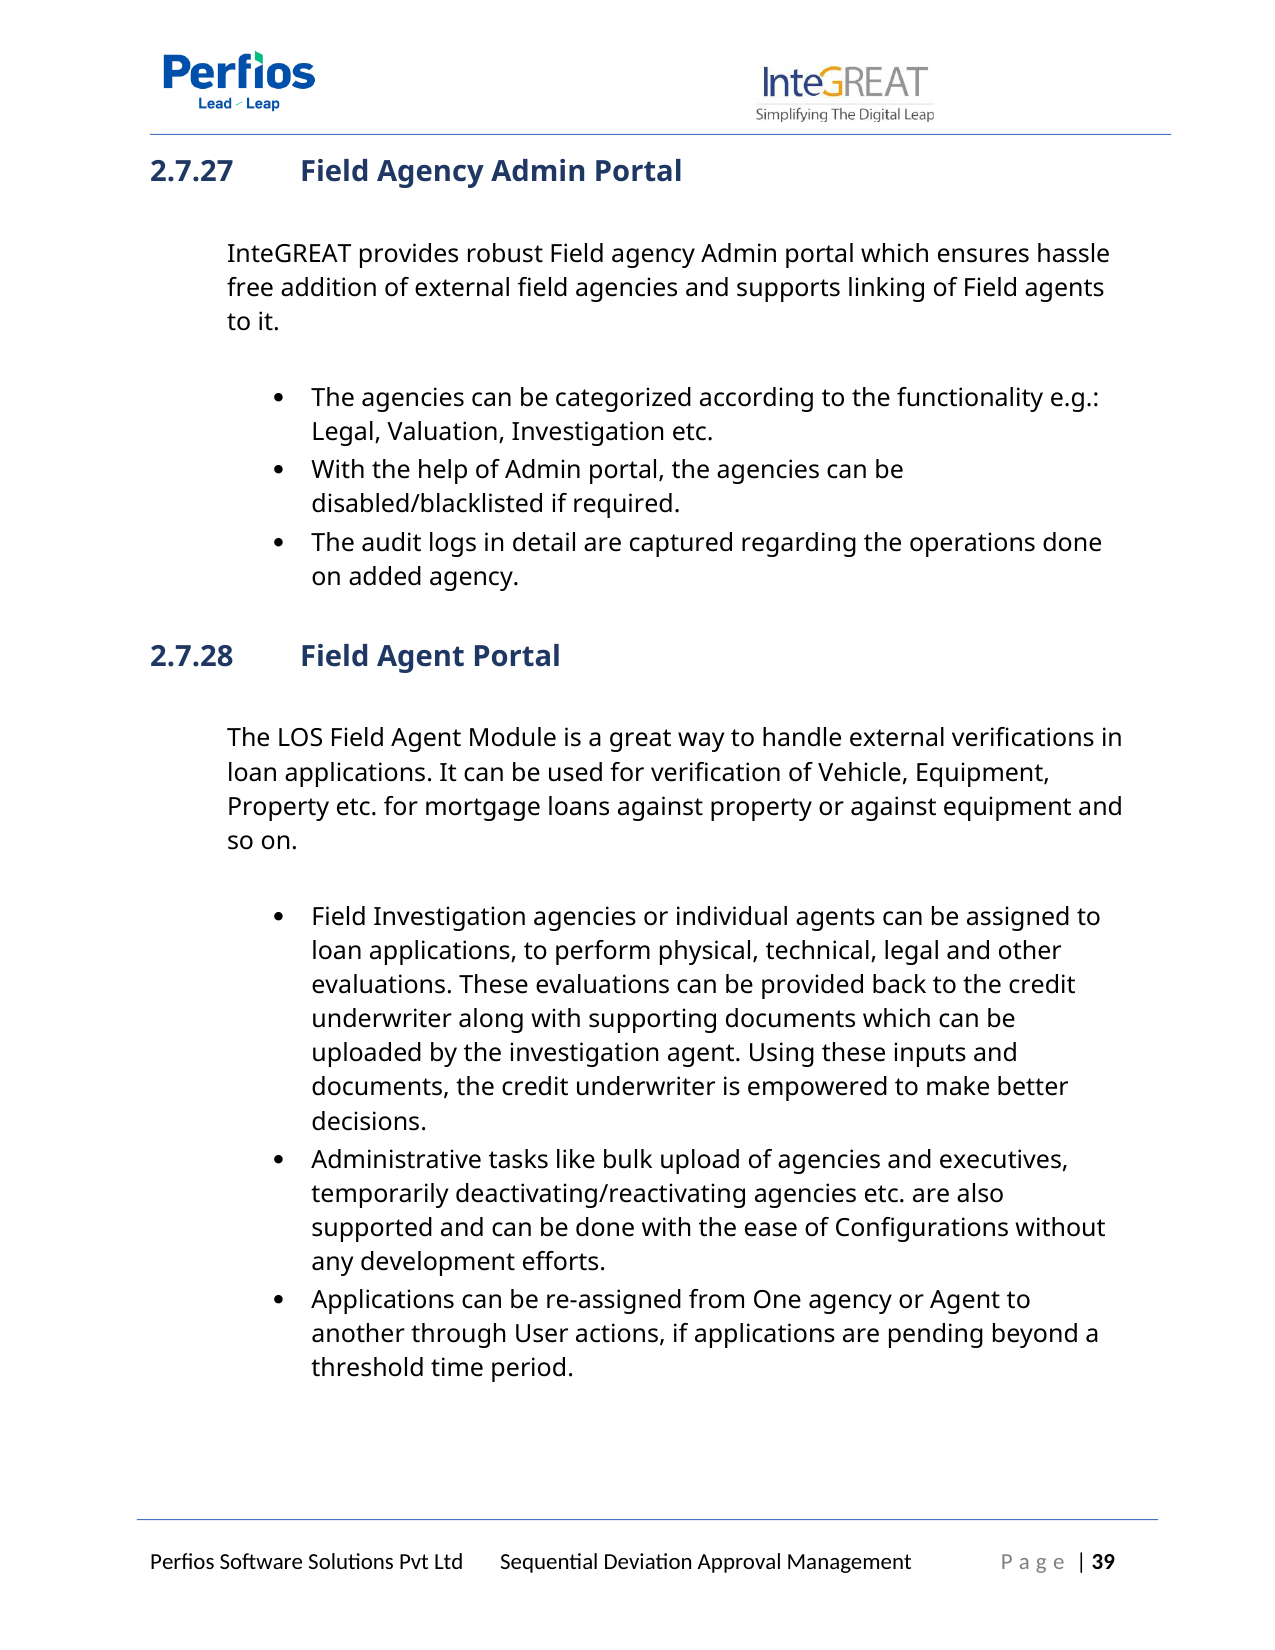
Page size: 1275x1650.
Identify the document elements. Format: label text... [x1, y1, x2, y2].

text Applications can be re-assigned from One agency or Agent to another through User actions, if applications are pending beyond a threshold time period. [274, 1282, 1125, 1384]
text Administrative tasks like bulk upload of agencies and executives, temporarily deactivating/reactivating agencies etc. are also supported and can be done with the ease of Configurations without any development efforts. [274, 1141, 1125, 1278]
subtitle Field Agent Portal [150, 635, 1125, 674]
text The agencies can be categorized according to the functionality e.g.: Legal, Valuation, Investigation etc. [274, 380, 1125, 448]
text Field Investigation agencies or individual agents can be assigned to loan applications, to perform physical, technical, legal and other evaluations. These evaluations can be provided back to the credit underwriter along with supporting documents which can be uploaded by the investigation agent. Using these inputs and documents, the credit underwriter is empowered to make better decisions. [274, 899, 1125, 1137]
text With the help of Admin portal, the agencies can be disabled/blacklisted if required. [274, 452, 1125, 520]
text InteGREAT provides robust Field agency Admin portal which ensures hassle free addition of external field agencies and supports linking of Field agents to it. [227, 235, 1125, 337]
text The LOS Field Agent Module is a great way to handle external verifications in loan applications. It can be used for verification of Vehicle, Equipment, Property etc. for mortgage loans against property or against equipment and so on. [227, 720, 1125, 856]
subtitle Field Agency Admin Portal [150, 150, 1125, 190]
text The audit logs in detail are captured regarding the operations done on added agency. [274, 524, 1125, 592]
